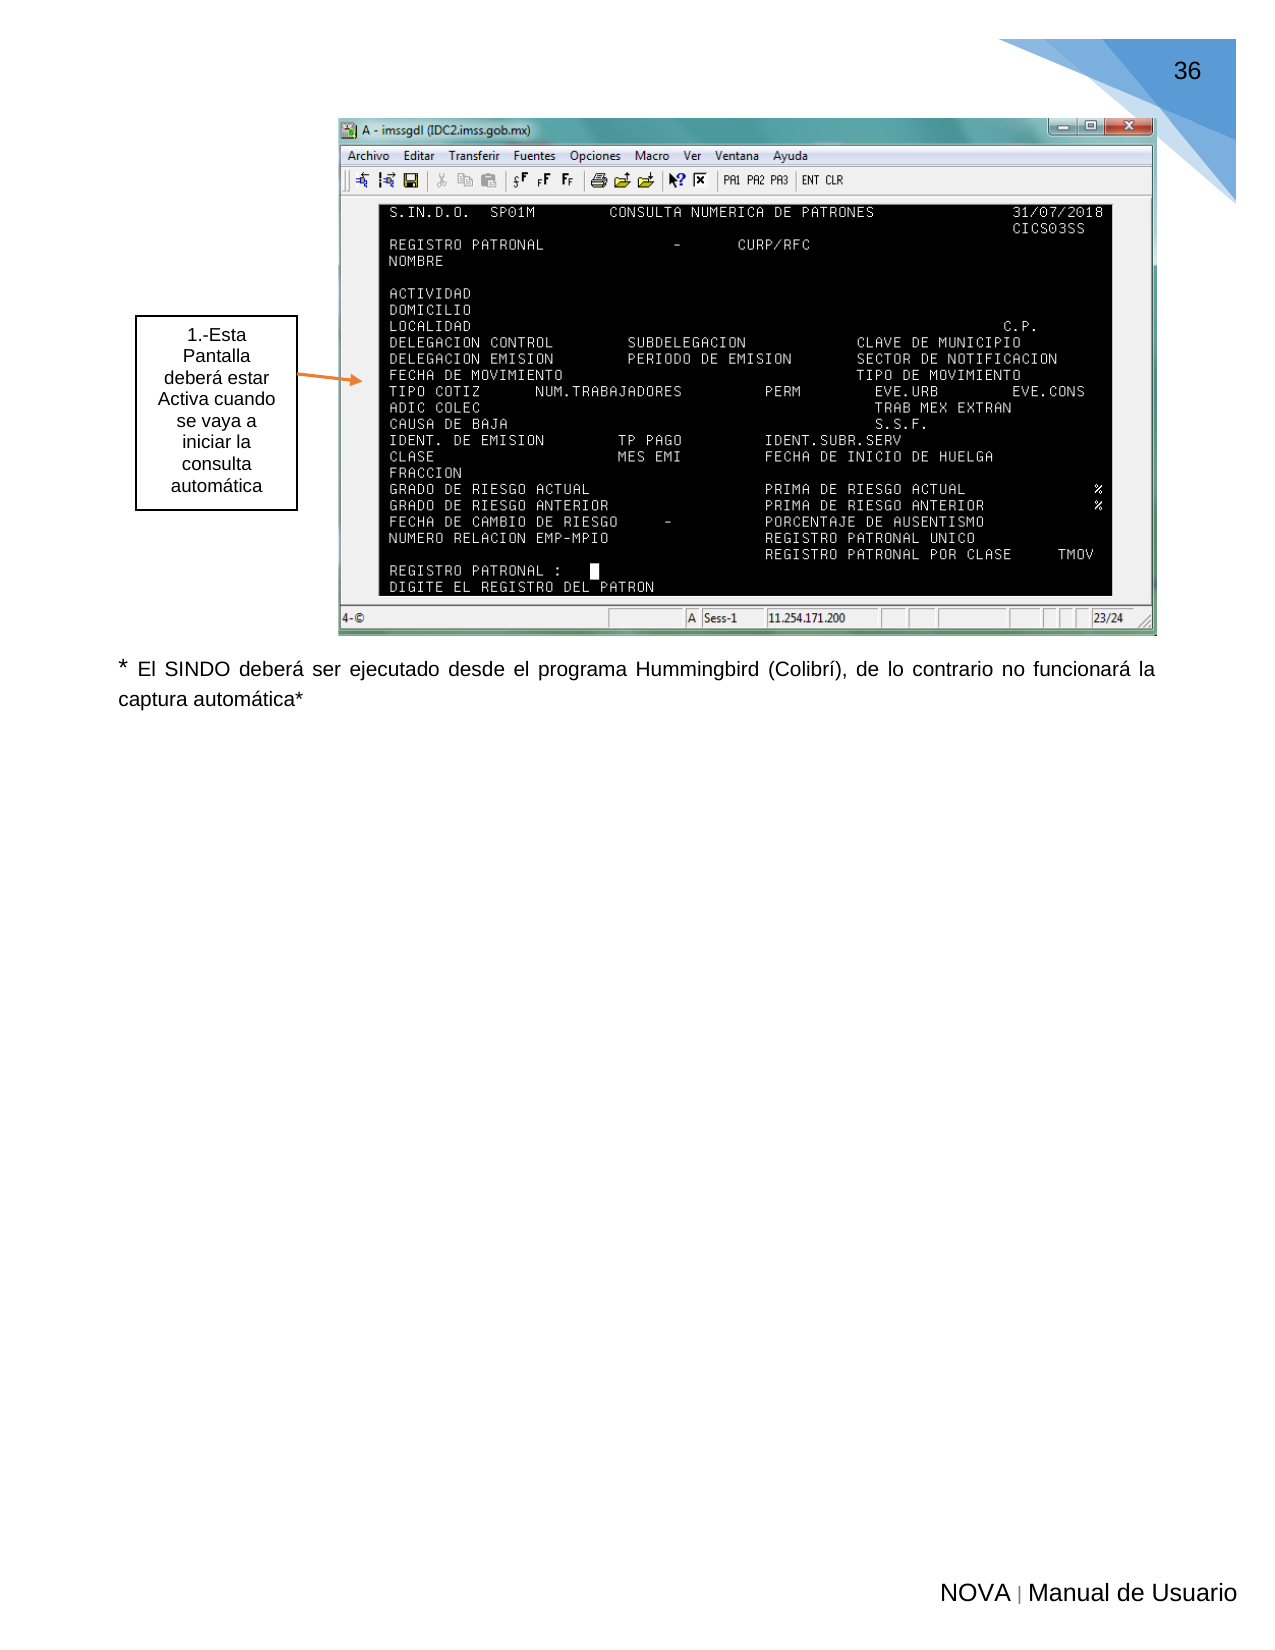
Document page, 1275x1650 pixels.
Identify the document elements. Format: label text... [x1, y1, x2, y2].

picture [338, 39, 1236, 636]
text * El SINDO deberá ser ejecutado desde el programa Hummingbird (Colibrí), de lo contrario no funcionará la captura automática* [118, 653, 1157, 711]
